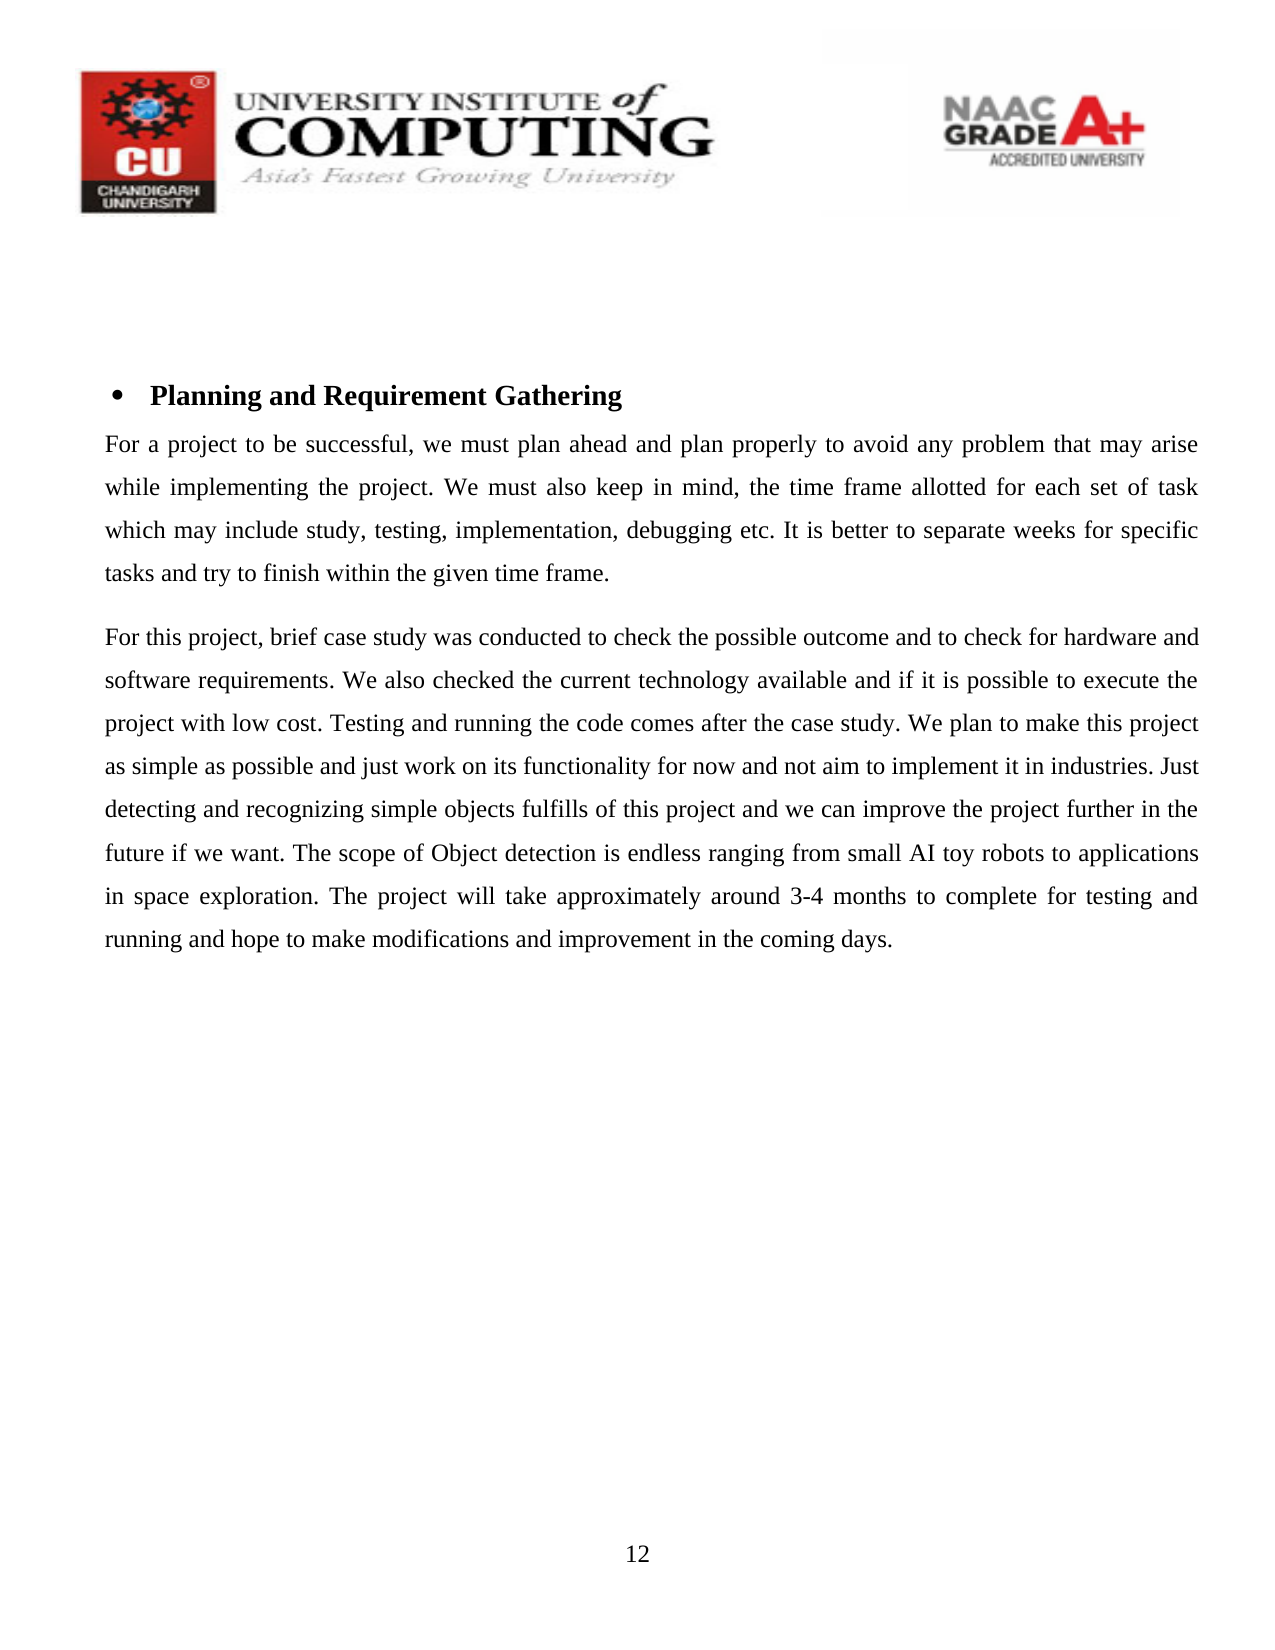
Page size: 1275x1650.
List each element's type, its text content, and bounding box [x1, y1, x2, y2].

picture [75, 29, 1181, 217]
text For this project, brief case study was conducted to check the possible outcome and to check for hardware and software requirements. We also checked the current technology available and if it is possible to execute the project with low cost. Testing and running the code comes after the case study. We plan to make this project as simple as possible and just work on its functionality for now and not aim to implement it in industries. Just detecting and recognizing simple objects fulfills of this project and we can improve the project further in the future if we want. The scope of Object detection is endless ranging from small AI toy robots to applications in space exploration. The project will take approximately around 3-4 months to complete for testing and running and hope to make modifications and improvement in the coming days. [104, 622, 1200, 953]
subtitle Planning and Requirement Gathering [112, 378, 1200, 412]
text For a project to be successful, we must plan ahead and plan properly to avoid any problem that may arise while implementing the project. We must also keep in mind, the time frame allotted for each set of task which may include study, testing, implementation, debugging etc. It is better to separate weeks for specific tasks and try to finish within the given time frame. [104, 429, 1200, 587]
